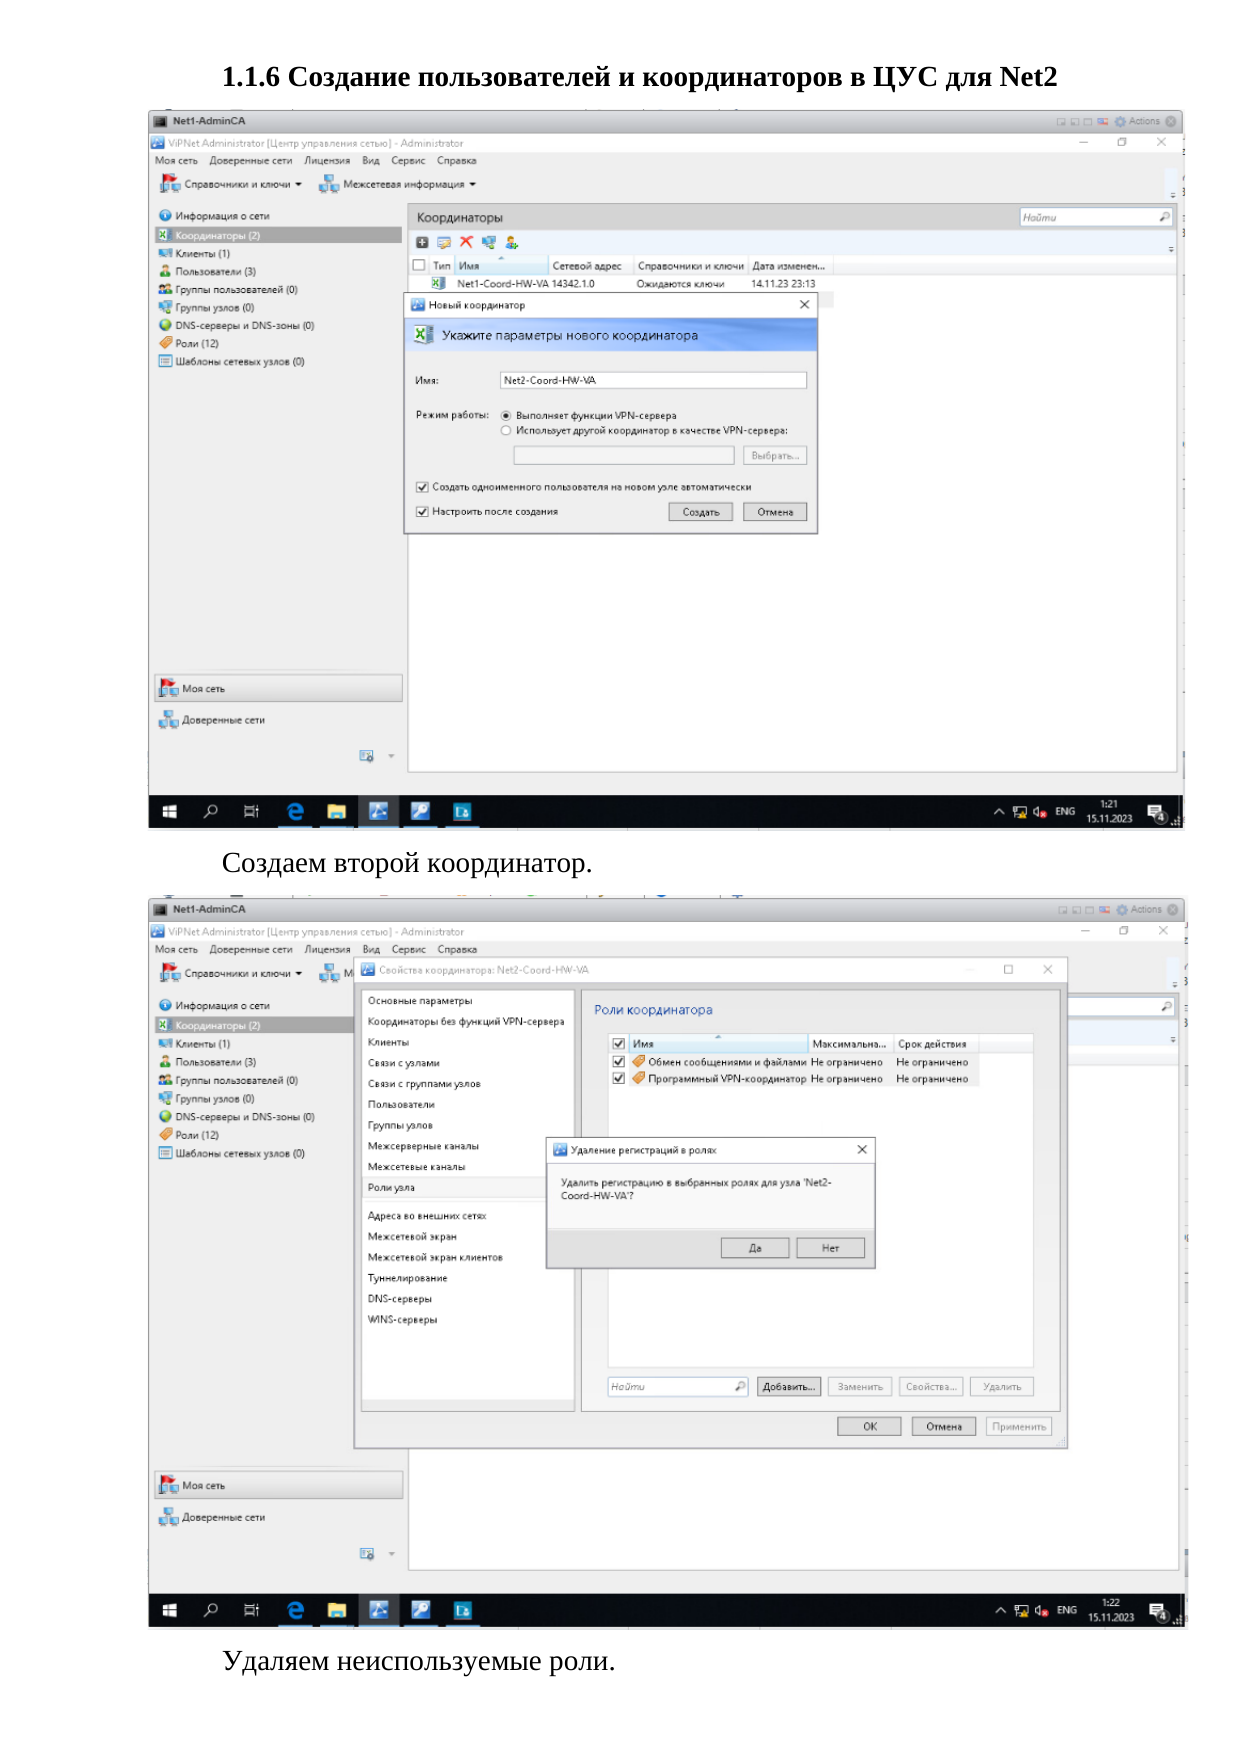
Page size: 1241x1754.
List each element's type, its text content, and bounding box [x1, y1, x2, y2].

text Удаляем неиспользуемые роли. [148, 1643, 1211, 1677]
subtitle 1.1.6 Создание пользователей и координаторов в ЦУС для Net2 [148, 59, 1211, 93]
picture [147, 109, 1186, 831]
picture [147, 895, 1189, 1630]
text Создаем второй координатор. [148, 845, 1211, 878]
